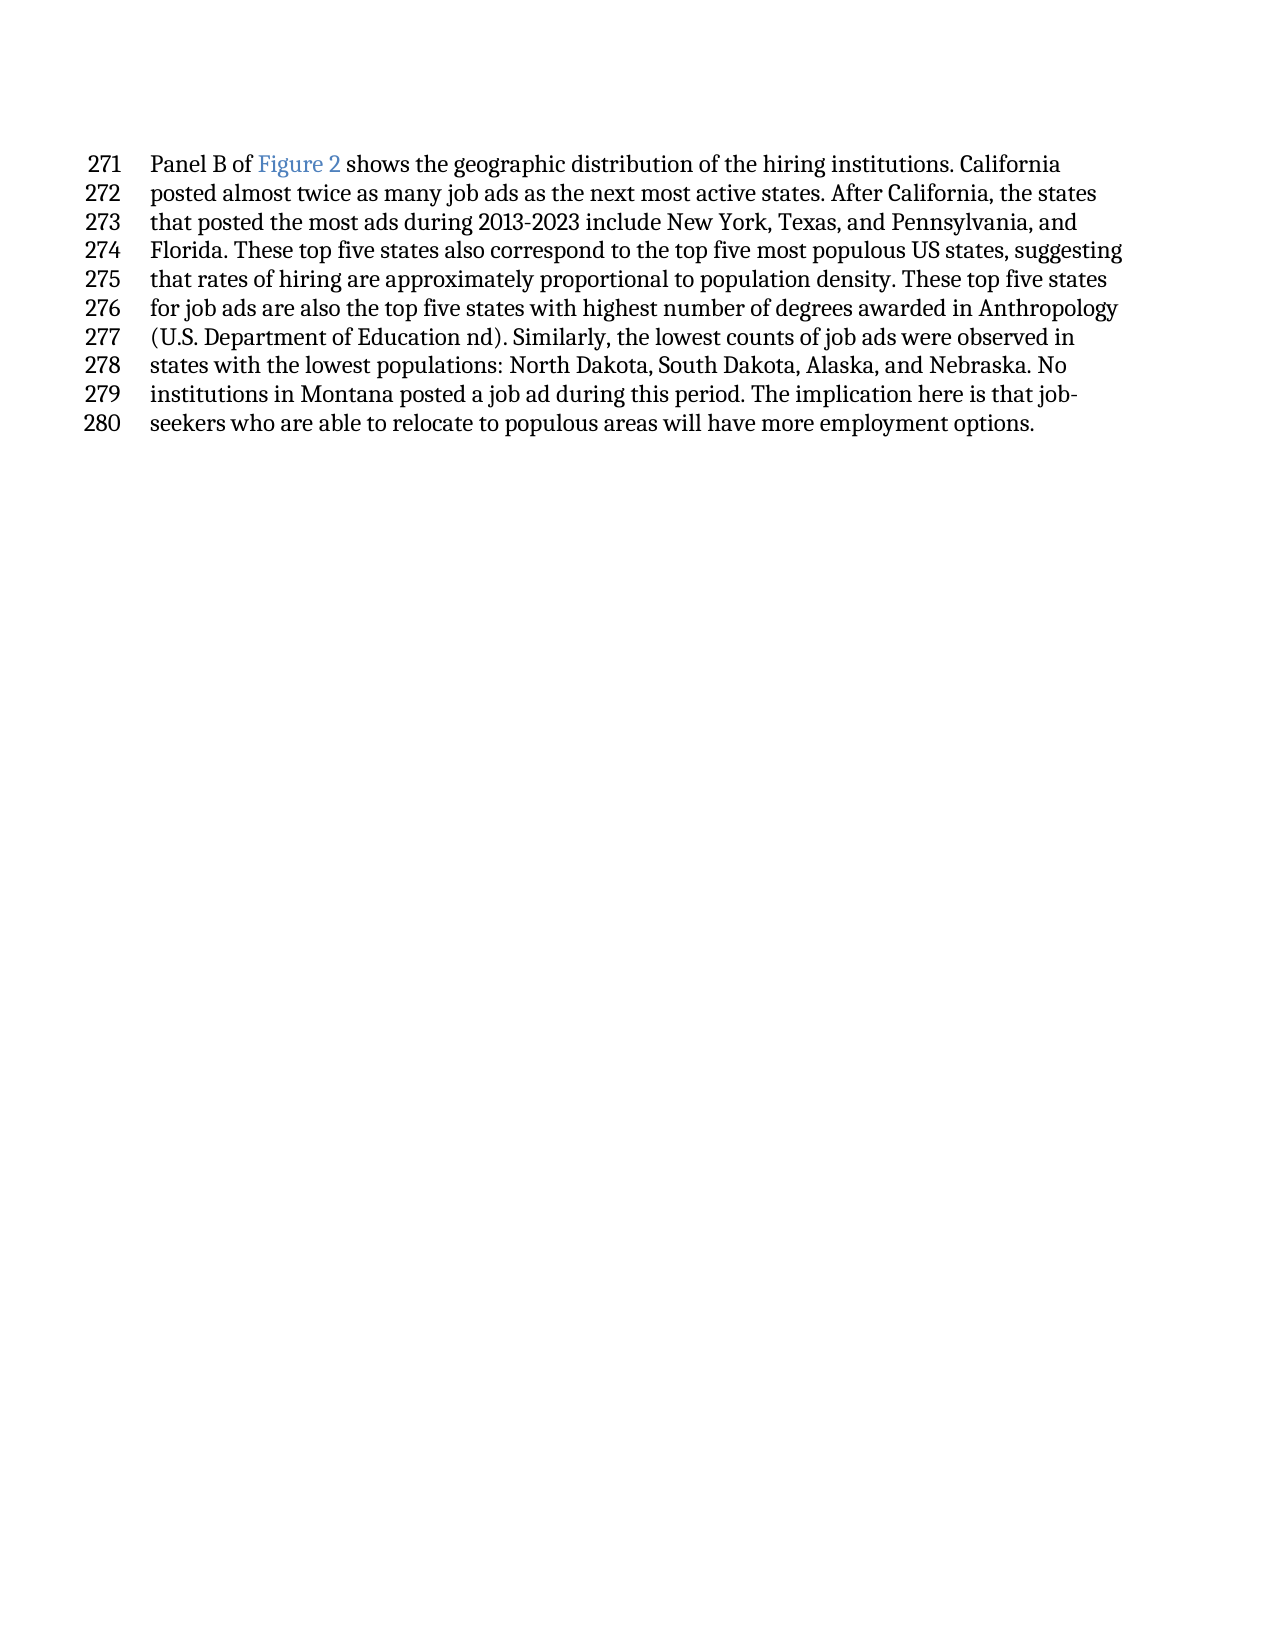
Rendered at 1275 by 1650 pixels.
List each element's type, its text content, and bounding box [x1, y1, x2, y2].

text Panel B of Figure 2 shows the geographic distribution of the hiring institutions. California posted almost twice as many job ads as the next most active states. After California, the states that posted the most ads during 2013-2023 include New York, Texas, and Pennsylvania, and Florida. These top five states also correspond to the top five most populous US states, suggesting that rates of hiring are approximately proportional to population density. These top five states for job ads are also the top five states with highest number of degrees awarded in Anthropology (U.S. Department of Education nd). Similarly, the lowest counts of job ads were observed in states with the lowest populations: North Dakota, South Dakota, Alaska, and Nebraska. No institutions in Montana posted a job ad during this period. The implication here is that job-seekers who are able to relocate to populous areas will have more employment options. [150, 150, 1125, 437]
